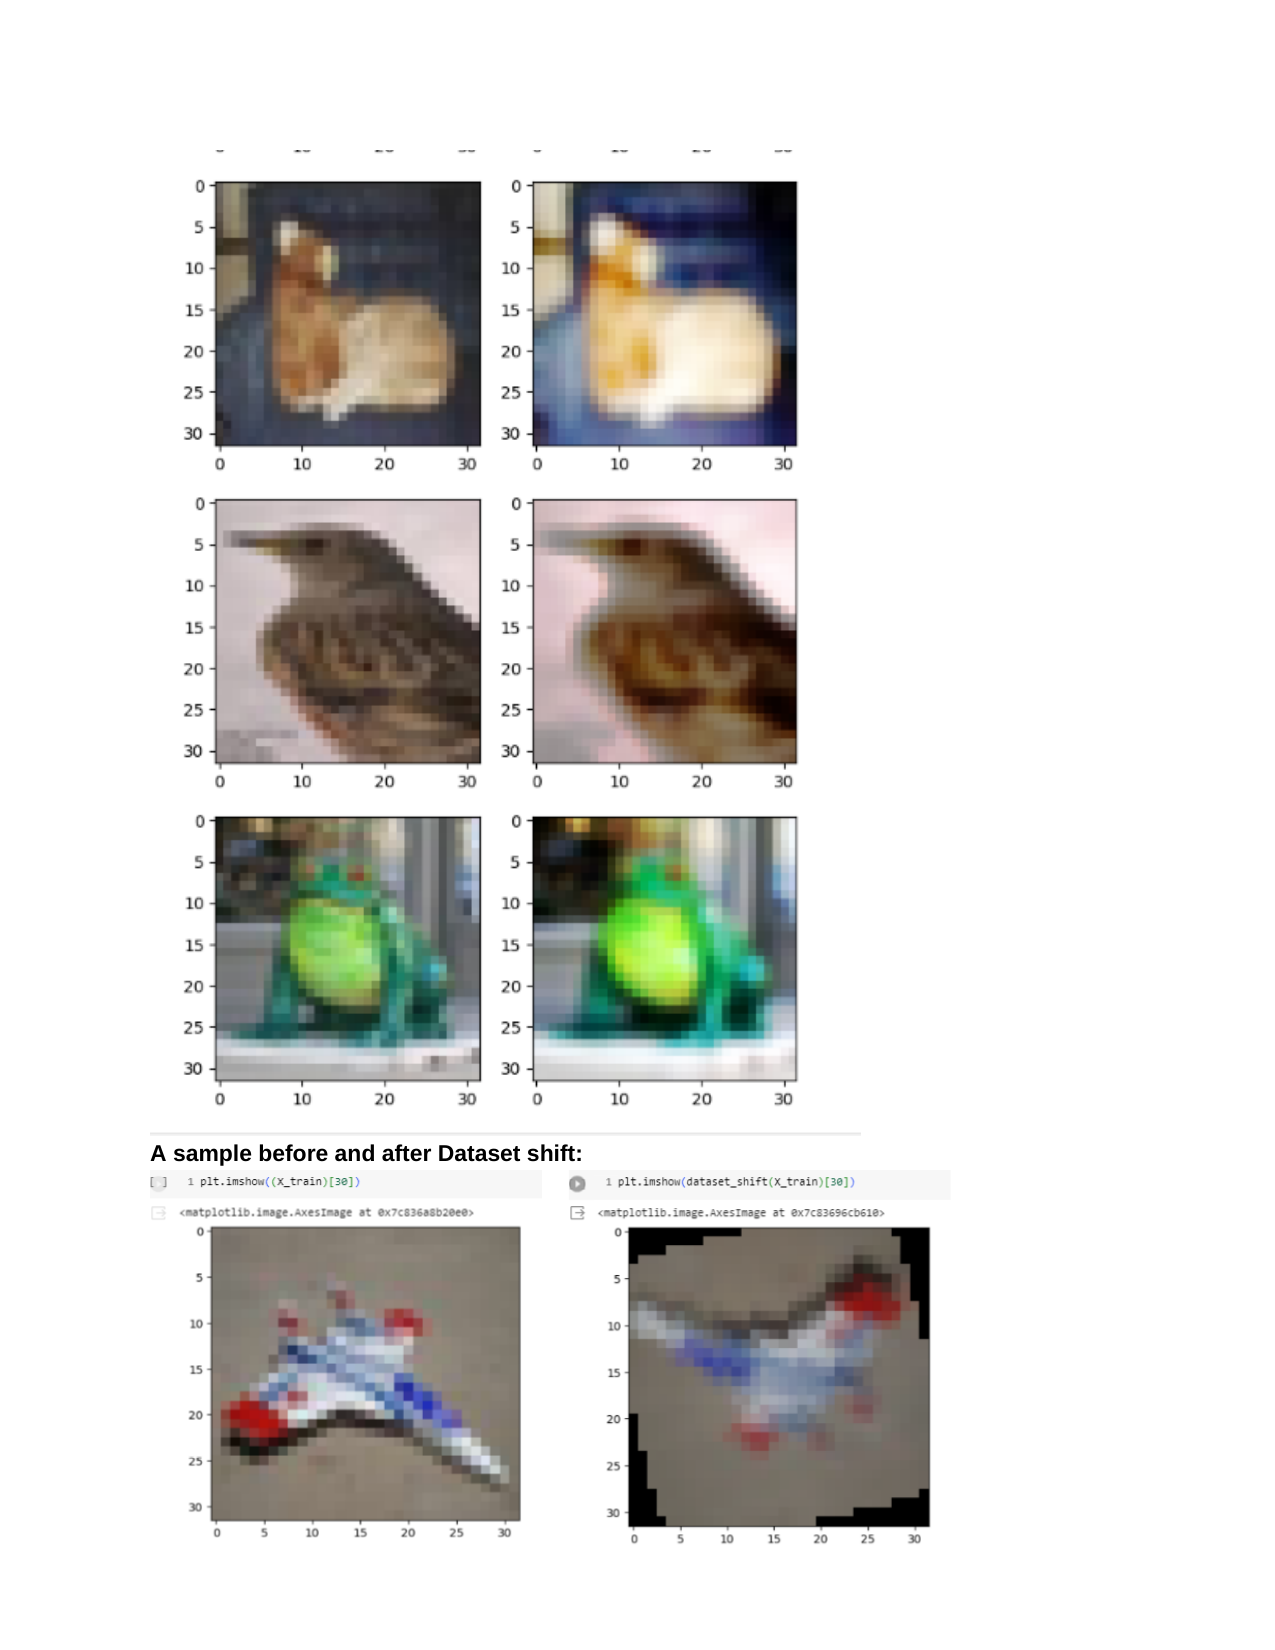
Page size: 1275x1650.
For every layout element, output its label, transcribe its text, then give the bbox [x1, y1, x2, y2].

picture [150, 1170, 542, 1554]
picture [568, 1170, 951, 1558]
picture [150, 150, 861, 1136]
text A sample before and after Dataset shift: [150, 1140, 1125, 1166]
